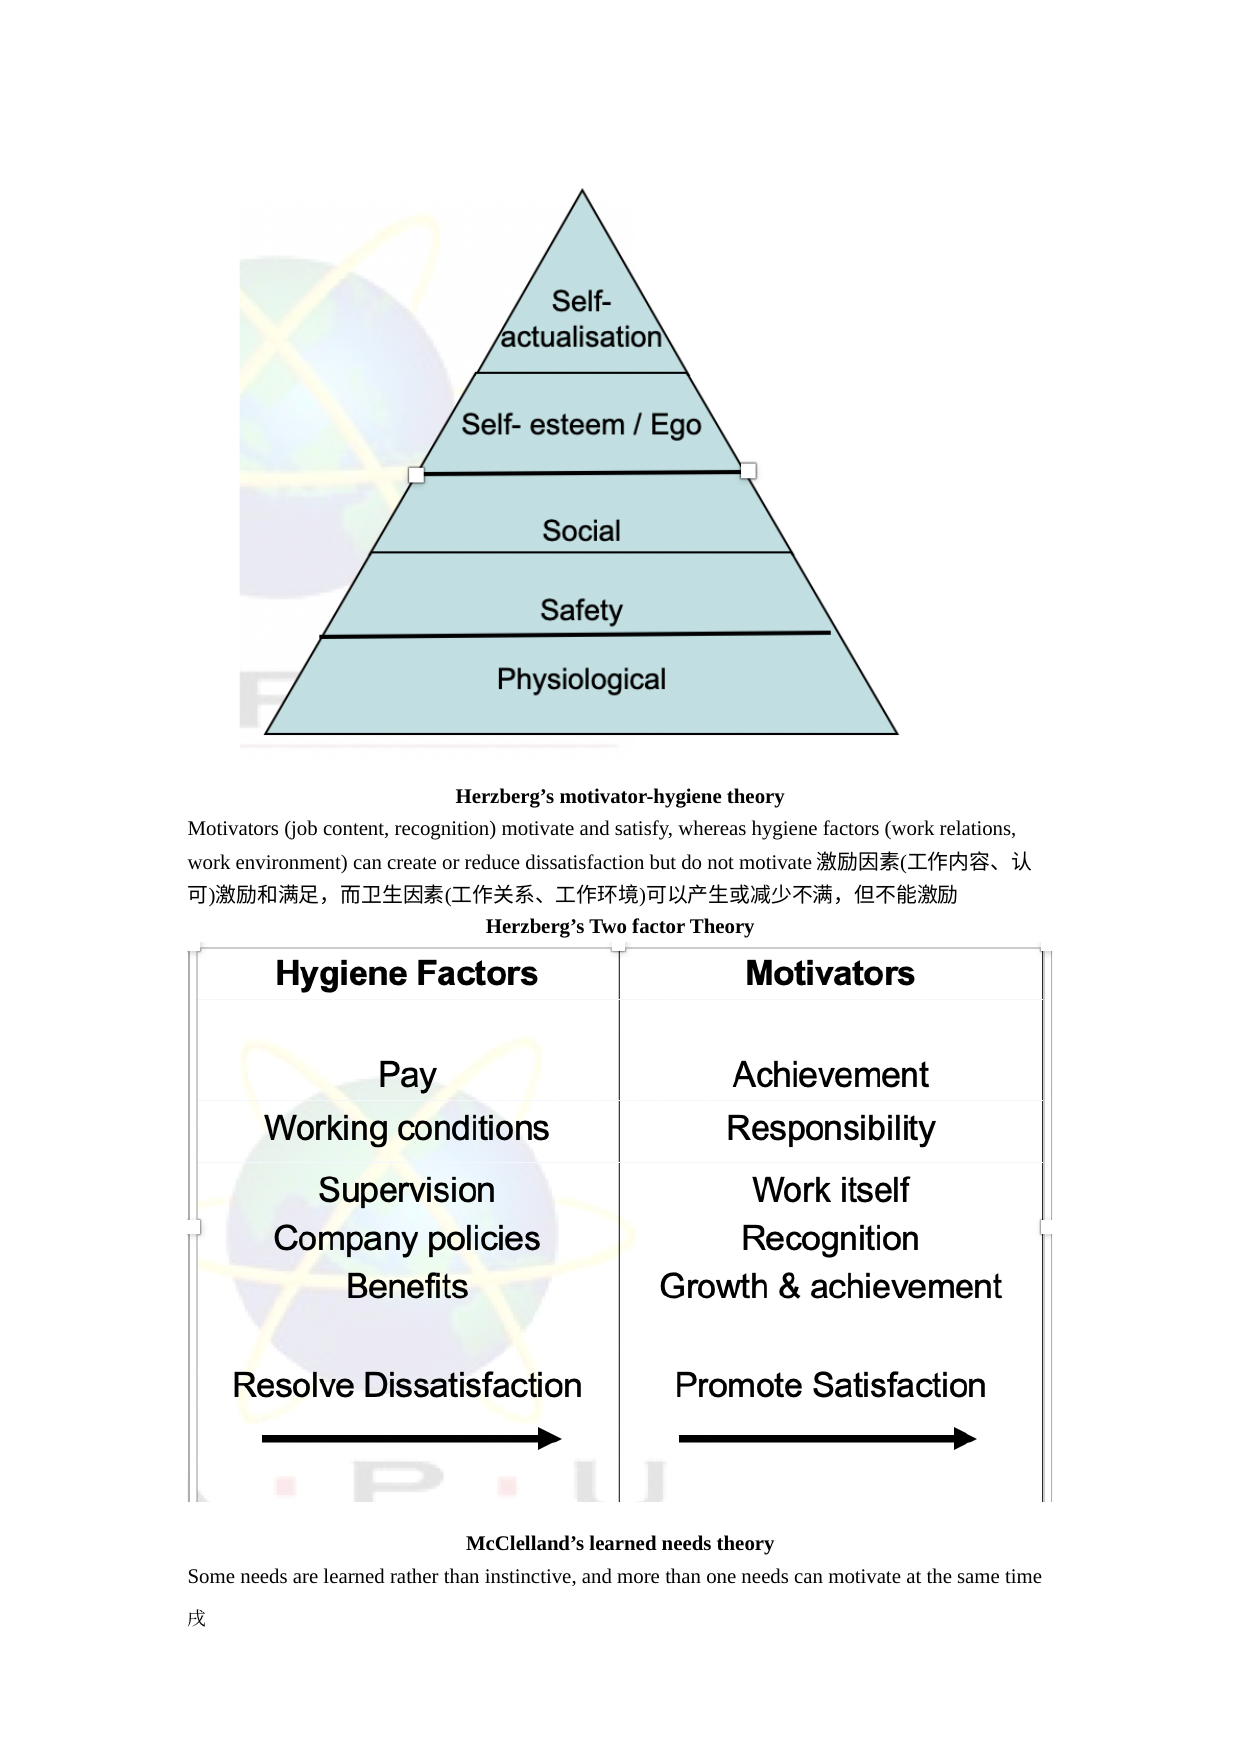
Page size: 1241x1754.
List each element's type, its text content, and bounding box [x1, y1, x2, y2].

text McClelland’s learned needs theory [187, 1527, 1053, 1559]
text Motivators (job content, recognition) motivate and satisfy, whereas hygiene factors (work relations, work environment) can create or reduce dissatisfaction but do not motivate激励因素(工作内容、认可)激励和满足，而卫生因素(工作关系、工作环境)可以产生或减少不满，但不能激励 [187, 812, 1053, 909]
text Herzberg’s motivator-hygiene theory [187, 779, 1053, 812]
picture [187, 942, 1053, 1502]
picture [239, 162, 955, 758]
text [187, 1559, 1053, 1592]
text Herzberg’s Two factor Theory [187, 909, 1053, 942]
